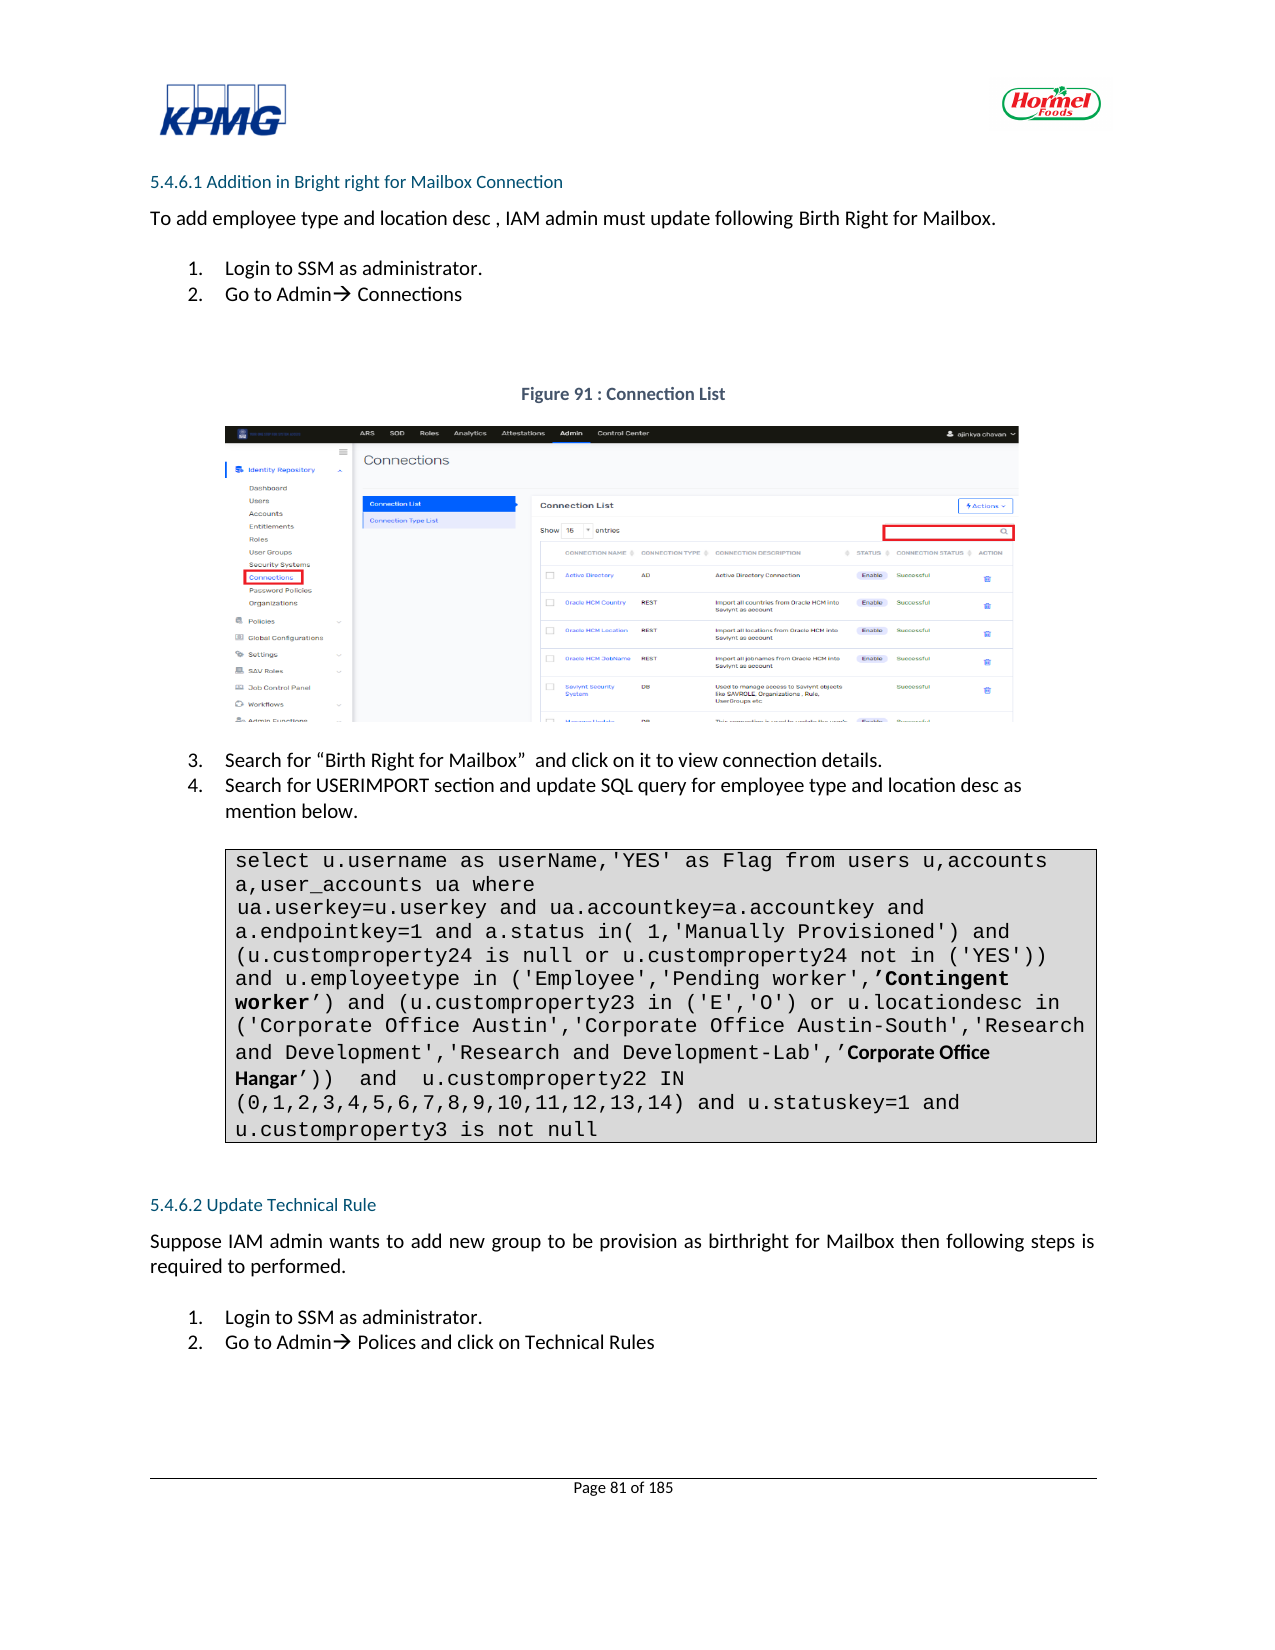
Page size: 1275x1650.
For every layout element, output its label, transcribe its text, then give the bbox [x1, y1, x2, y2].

list Login to SSM as administrator. [187, 1304, 1097, 1329]
picture [150, 75, 302, 146]
picture [167, 1202, 173, 1211]
list Go to Admin Polices and click on Technical Rules [187, 1329, 1097, 1355]
subtitle Update Technical Rule [150, 1194, 1097, 1217]
picture [167, 179, 173, 188]
list Login to SSM as administrator. [187, 256, 1097, 281]
list Search for USERIMPORT section and update SQL query for employee type and location desc as mention below. [187, 773, 1097, 823]
picture [225, 426, 1019, 722]
picture [988, 77, 1114, 140]
list Go to Admin Connections [187, 281, 1097, 306]
text Figure 91 : Connection List [150, 383, 1097, 406]
table_header select u.username as userName,'YES' as Flag from users u,accounts a,user_accounts ua where ua.userkey=u.userkey and ua.accountkey=a.accountkey and a.endpointkey=1 and a.status in( 1,'Manually Provisioned') and (u.customproperty24 is null or u.customproperty24 not in ('YES')) and u.employeetype in ('Employee','Pending worker',’Contingent worker’) and (u.customproperty23 in ('E','O') or u.locationdesc in ('Corporate Office Austin','Corporate Office Austin-South','Research and Development','Research and Development-Lab',’Corporate Office Hangar’)) and u.customproperty22 IN (0,1,2,3,4,5,6,7,8,9,10,11,12,13,14) and u.statuskey=1 and u.customproperty3 is not null [226, 850, 1096, 1142]
list Search for “Birth Right for Mailbox” and click on it to view connection details. [187, 747, 1097, 773]
picture [373, 176, 379, 185]
text To add employee type and location desc , IAM admin must update following Birth Right for Mailbox. [150, 205, 1097, 231]
subtitle Addition in Bright right for Mailbox Connection [150, 171, 1097, 194]
text Suppose IAM admin wants to add new group to be provision as birthright for Mailbox then following steps is required to performed. [150, 1228, 1097, 1279]
